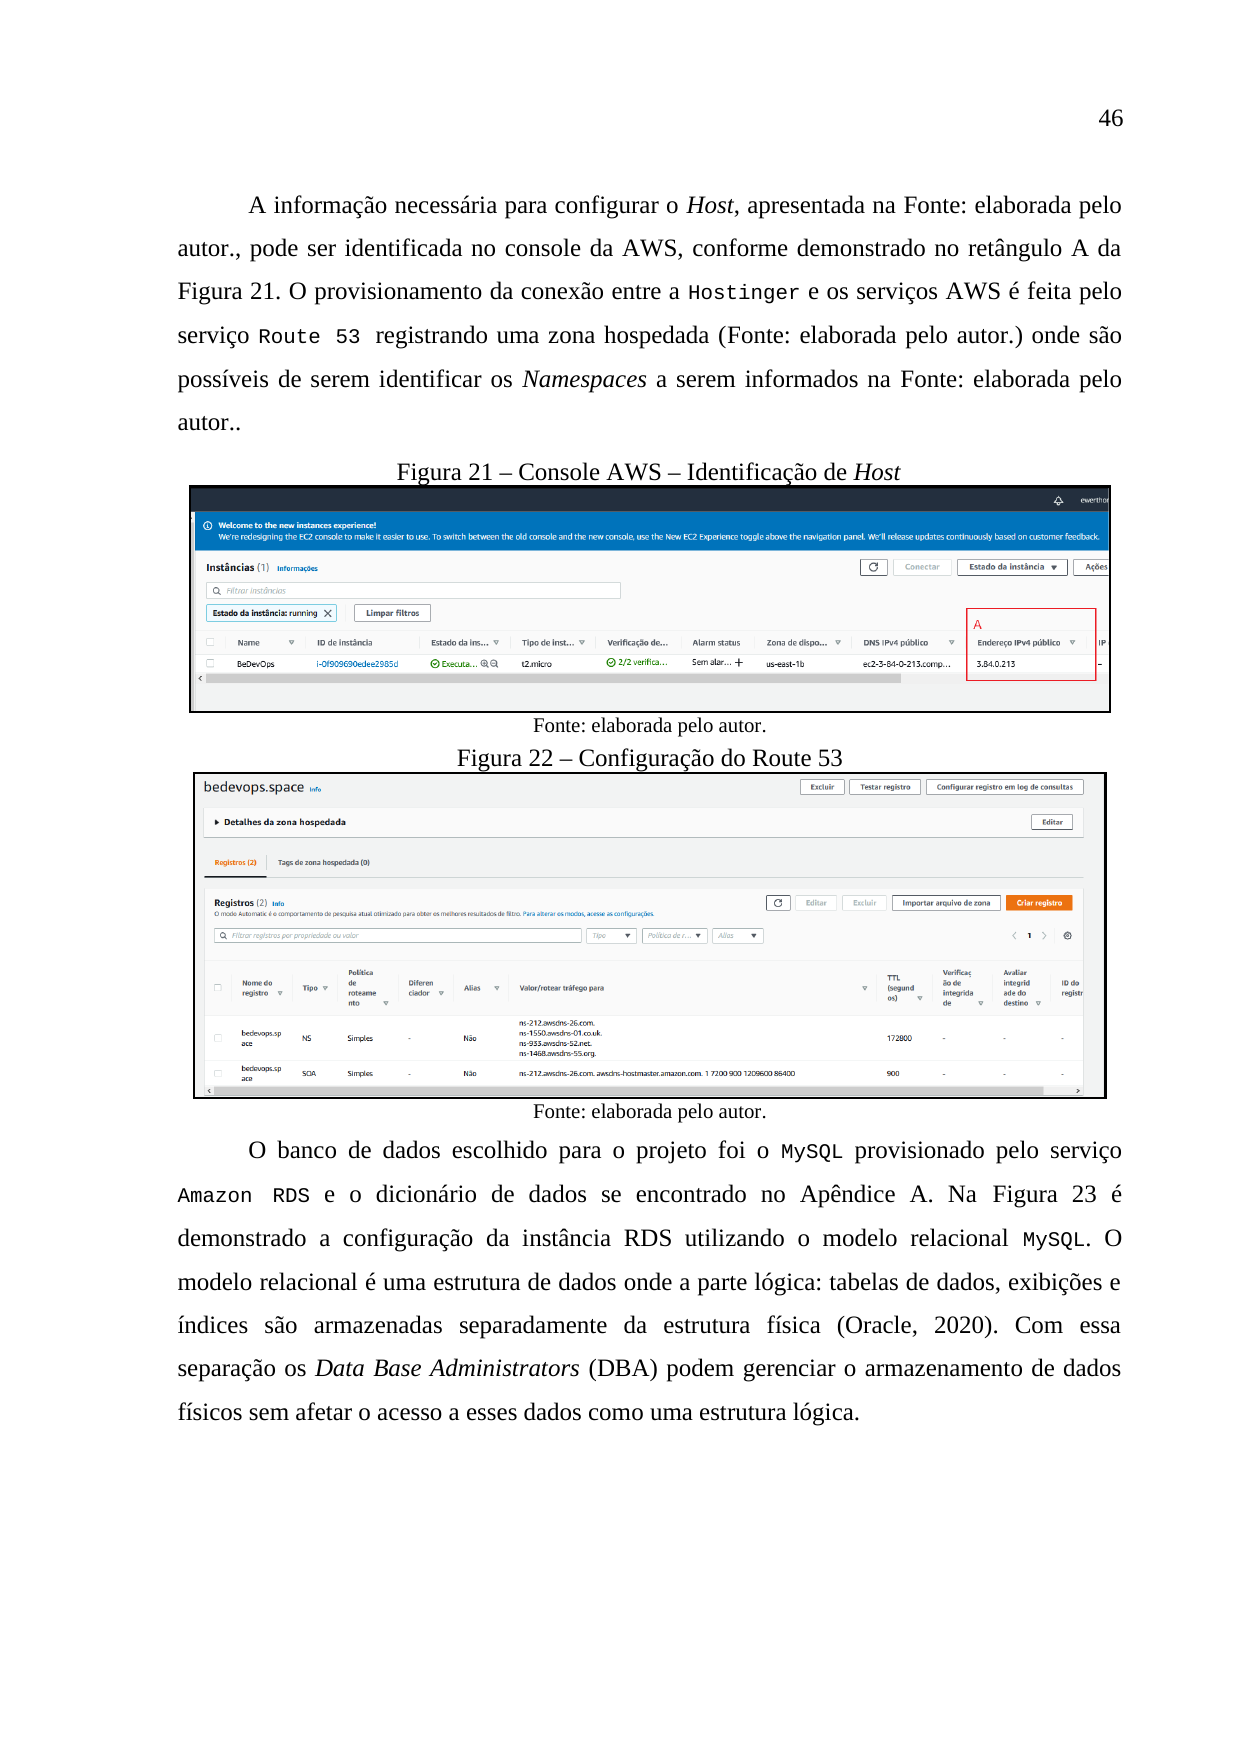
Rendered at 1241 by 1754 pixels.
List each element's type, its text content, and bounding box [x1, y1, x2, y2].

text O banco de dados escolhido para o projeto foi o MySQL provisionado pelo serviço Amazon RDS e o dicionário de dados se encontrado no Apêndice A. Na Figura 23 é demonstrado a configuração da instância RDS utilizando o modelo relacional MySQL. O modelo relacional é uma estrutura de dados onde a parte lógica: tabelas de dados, exibições e índices são armazenadas separadamente da estrutura física (Oracle, 2020). Com essa separação os Data Base Administrators (DBA) podem gerenciar o armazenamento de dados físicos sem afetar o acesso a esses dados como uma estrutura lógica. [177, 1135, 1122, 1425]
text Figura 22 – Configuração do Route 53 [177, 743, 1122, 772]
text A informação necessária para configurar o Host, apresentada na Figura 19, pode ser identificada no console da AWS, conforme demonstrado no retângulo A da Figura 21. O provisionamento da conexão entre a Hostinger e os serviços AWS é feita pelo serviço Route 53 registrando uma zona hospedada (Figura 22) onde são possíveis de serem identificar os Namespaces a serem informados na Figura 20. [177, 190, 1122, 436]
picture [195, 774, 1104, 1097]
text Fonte: elaborada pelo autor. [177, 1099, 1122, 1123]
text Fonte: elaborada pelo autor. [177, 713, 1122, 737]
picture [191, 488, 1109, 711]
text Figura 21 – Console AWS – Identificação de Host [177, 457, 1122, 485]
